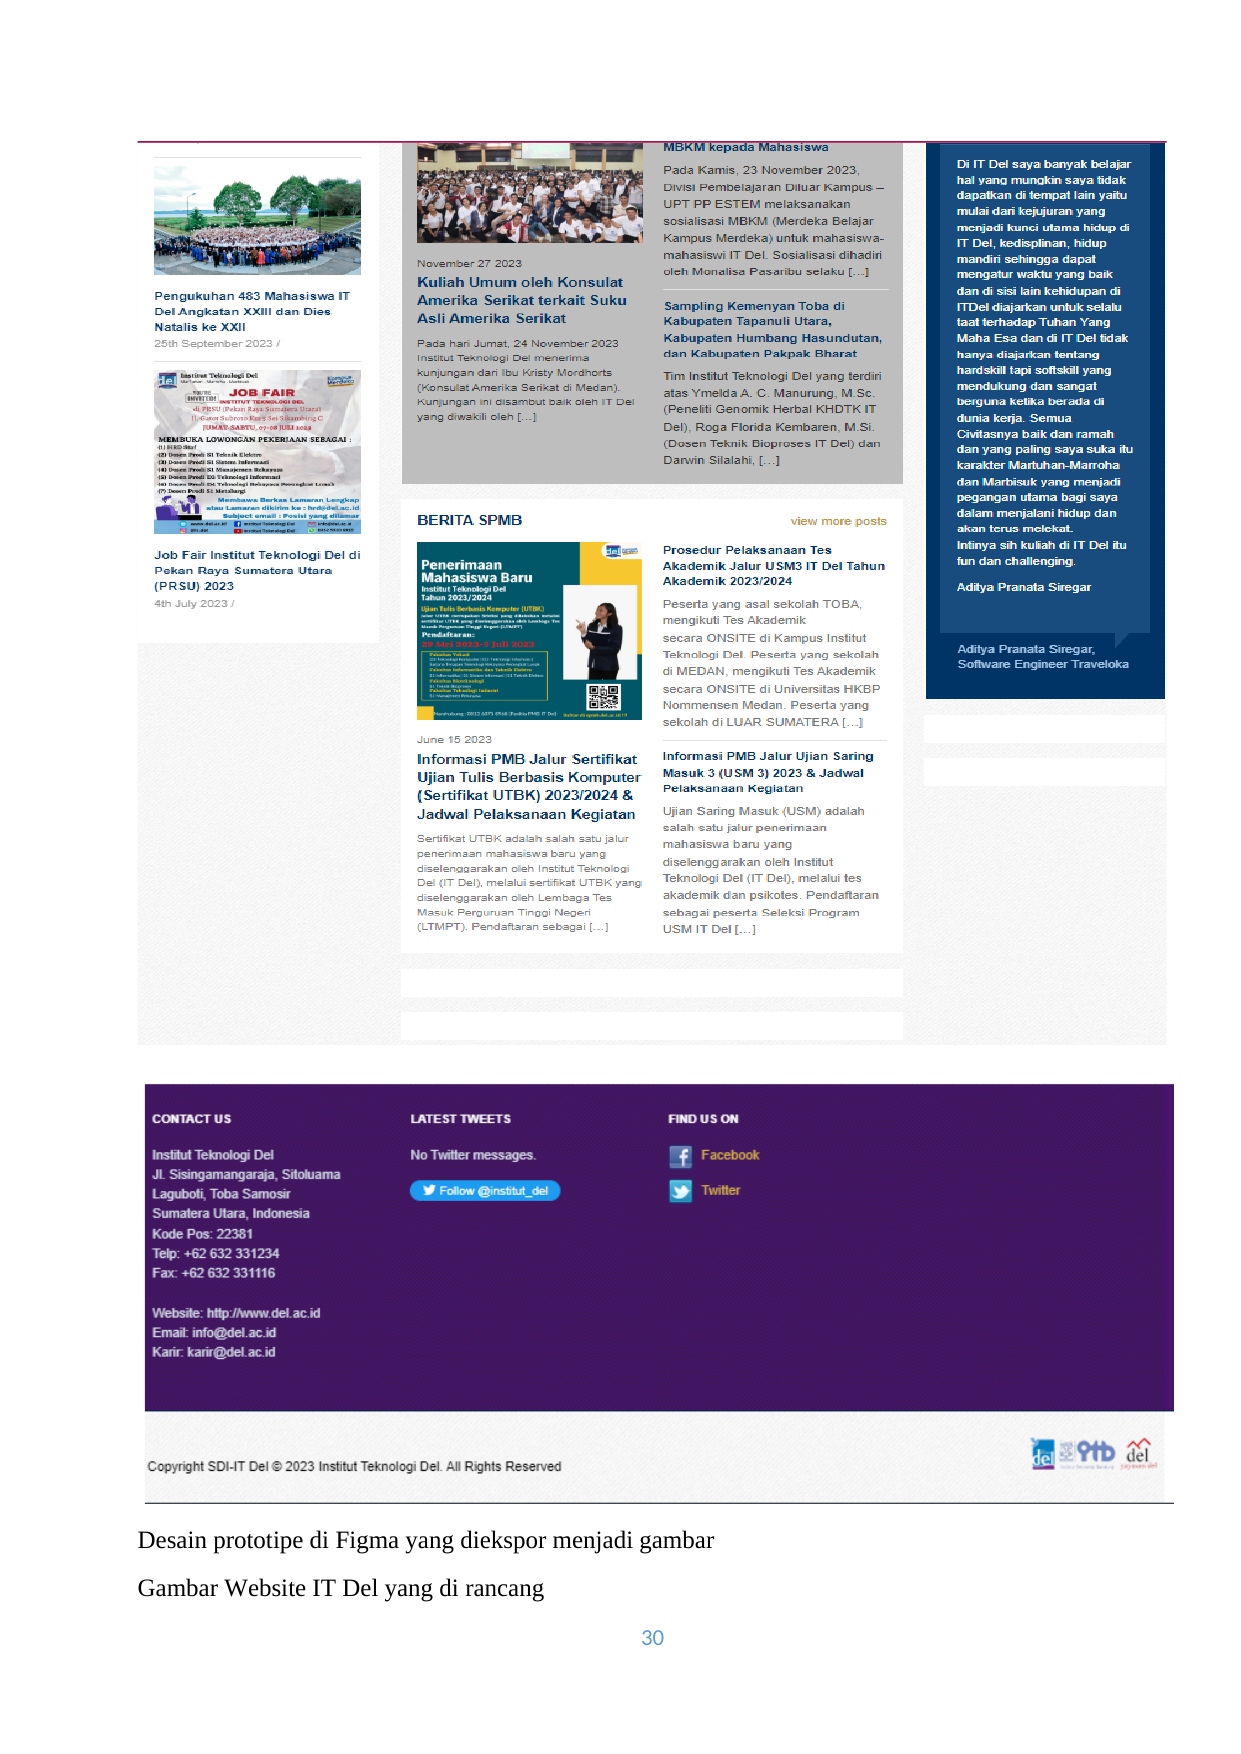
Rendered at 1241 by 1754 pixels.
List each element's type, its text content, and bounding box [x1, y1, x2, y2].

picture [144, 1083, 1174, 1504]
picture [137, 141, 1167, 1045]
text Gambar Website IT Del yang di rancang [137, 1573, 1167, 1601]
